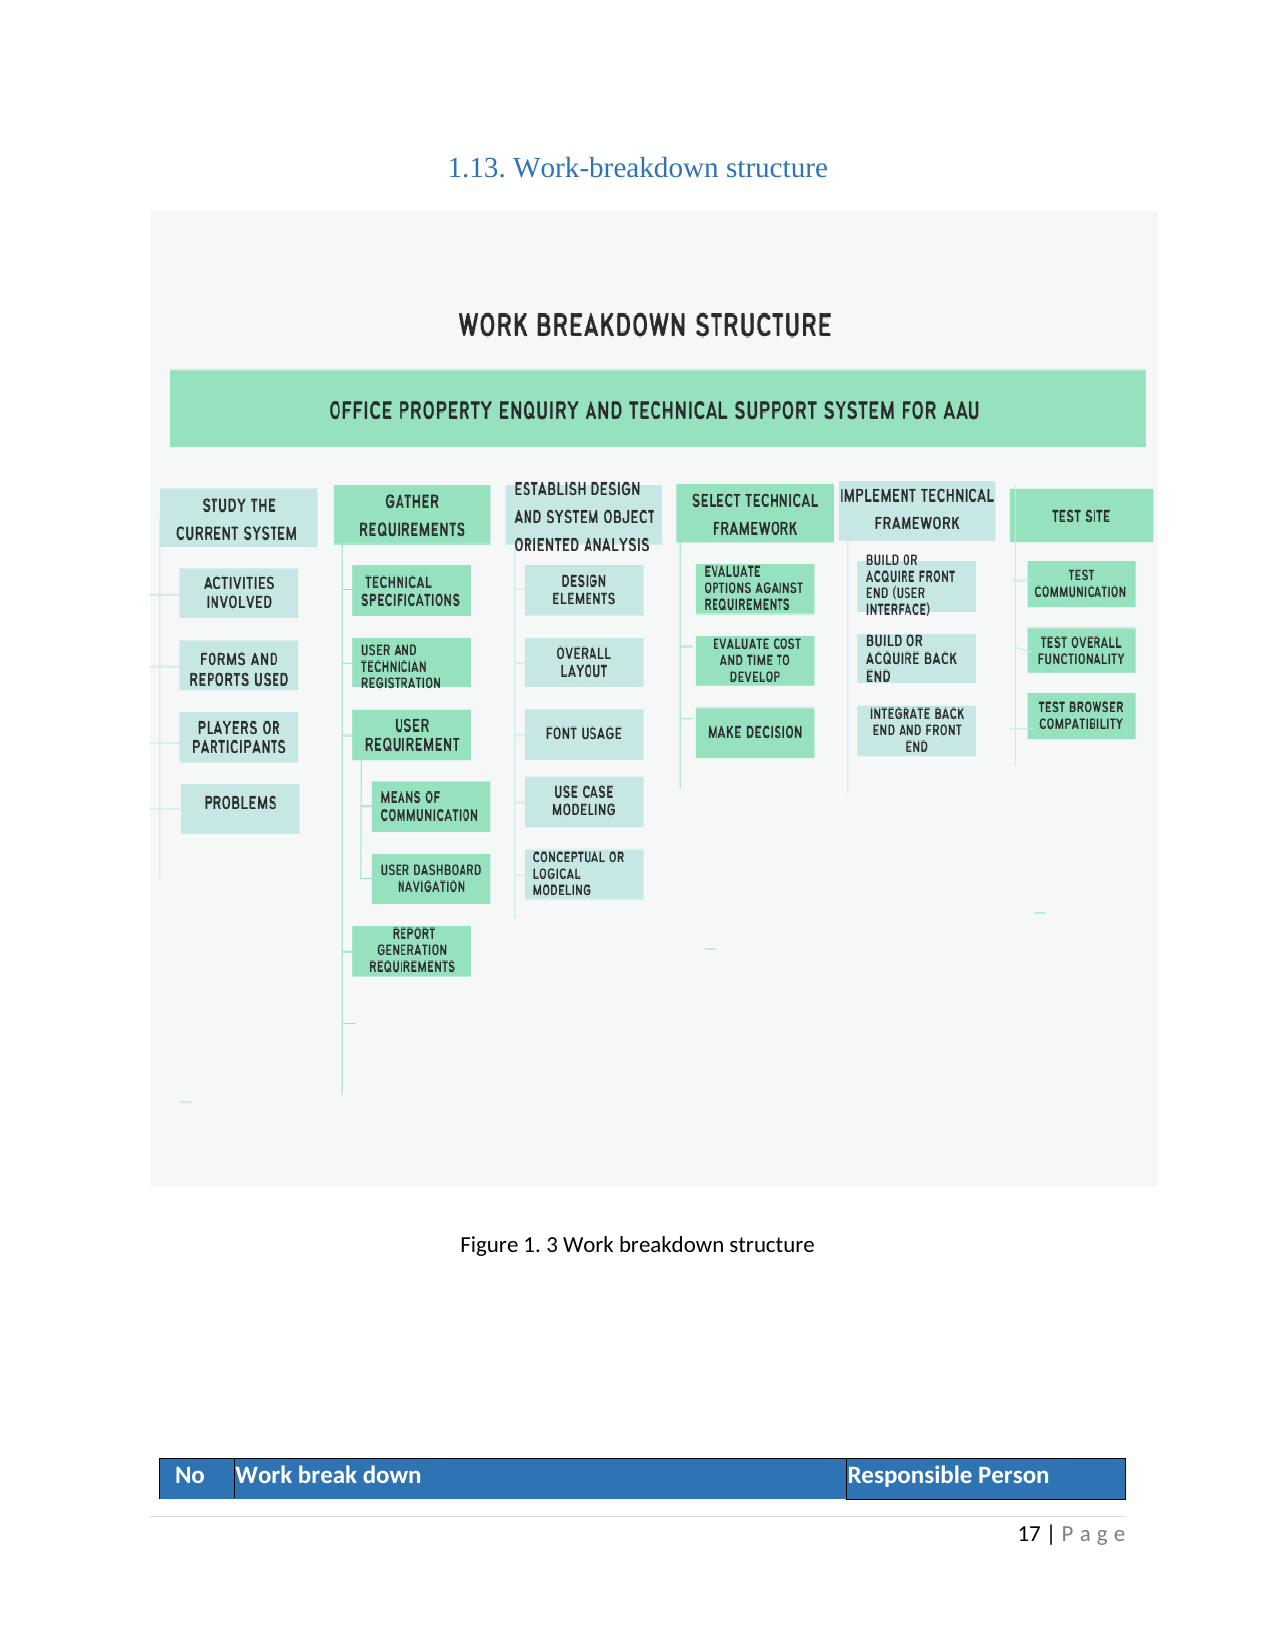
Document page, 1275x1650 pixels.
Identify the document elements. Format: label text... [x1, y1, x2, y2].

table_header Responsible Person [847, 1459, 1125, 1499]
text Figure 1. 3 Work breakdown structure [150, 1230, 1125, 1258]
picture [150, 211, 1158, 1187]
table_header No [160, 1459, 234, 1499]
subtitle 1.13. Work-breakdown structure [150, 150, 1125, 183]
table_header Work break down [234, 1459, 846, 1499]
